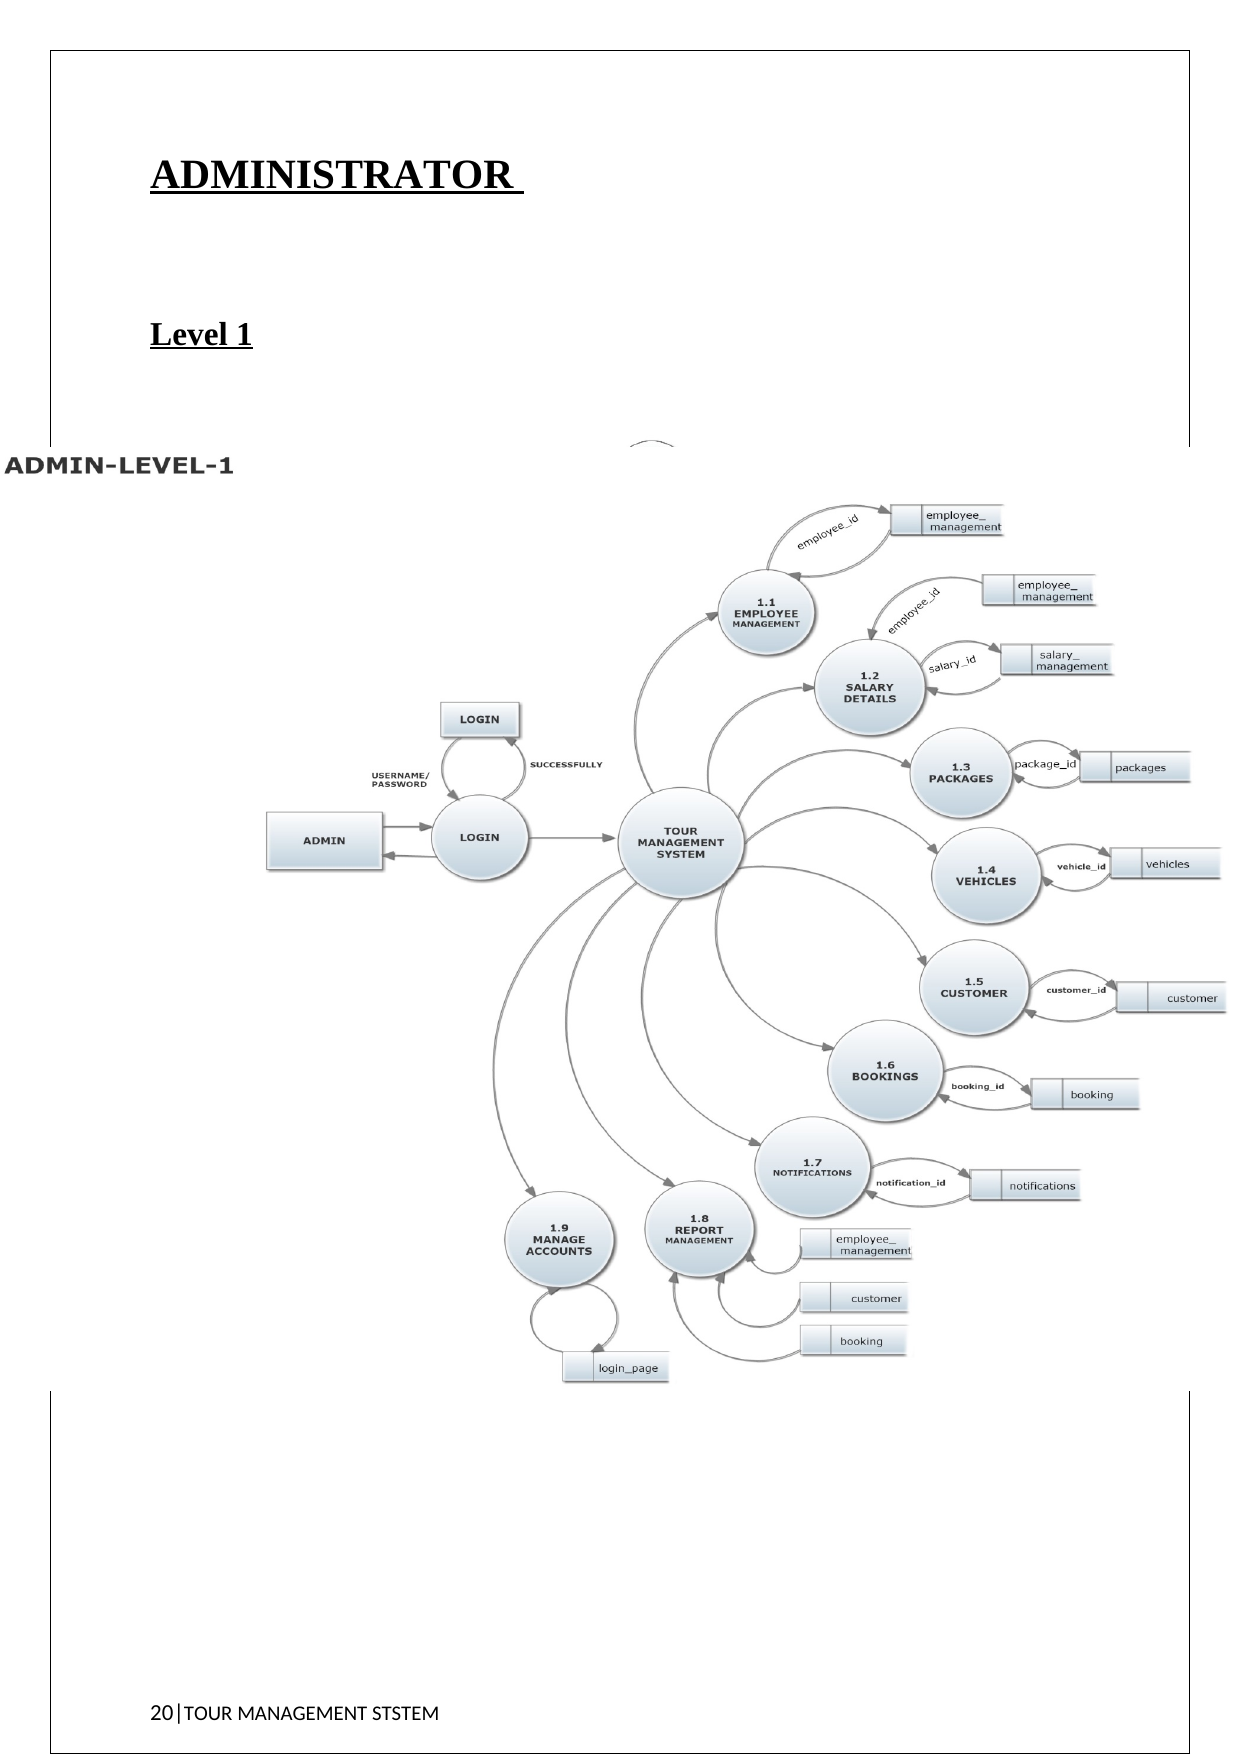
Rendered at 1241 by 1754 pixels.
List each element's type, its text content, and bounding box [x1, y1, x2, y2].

picture [0, 434, 1241, 1391]
text Level 1 [150, 314, 1090, 352]
text ADMINISTRATOR [150, 150, 1090, 198]
